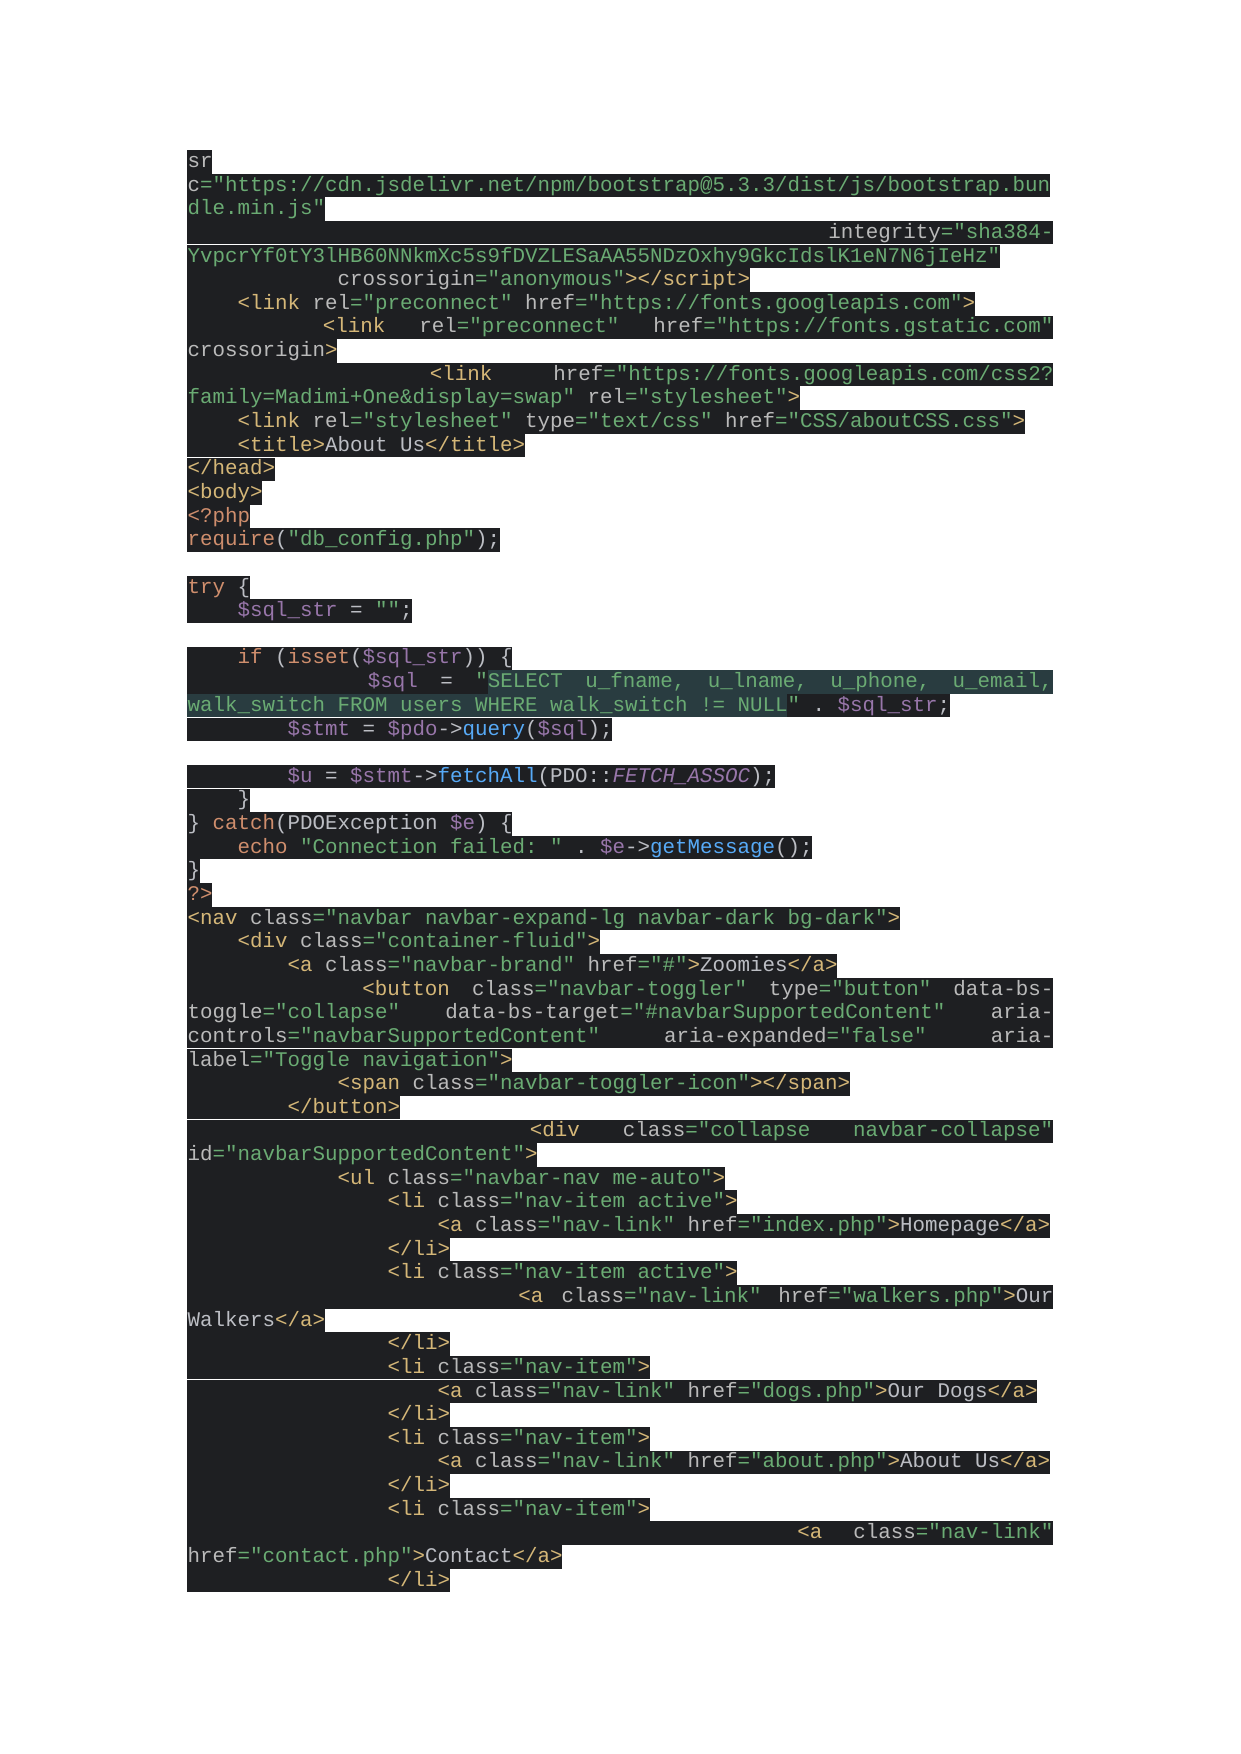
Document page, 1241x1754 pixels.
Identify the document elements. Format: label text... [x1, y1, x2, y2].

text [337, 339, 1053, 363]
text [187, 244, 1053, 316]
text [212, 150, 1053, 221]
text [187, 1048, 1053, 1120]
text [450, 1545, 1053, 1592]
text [187, 1309, 1053, 1521]
